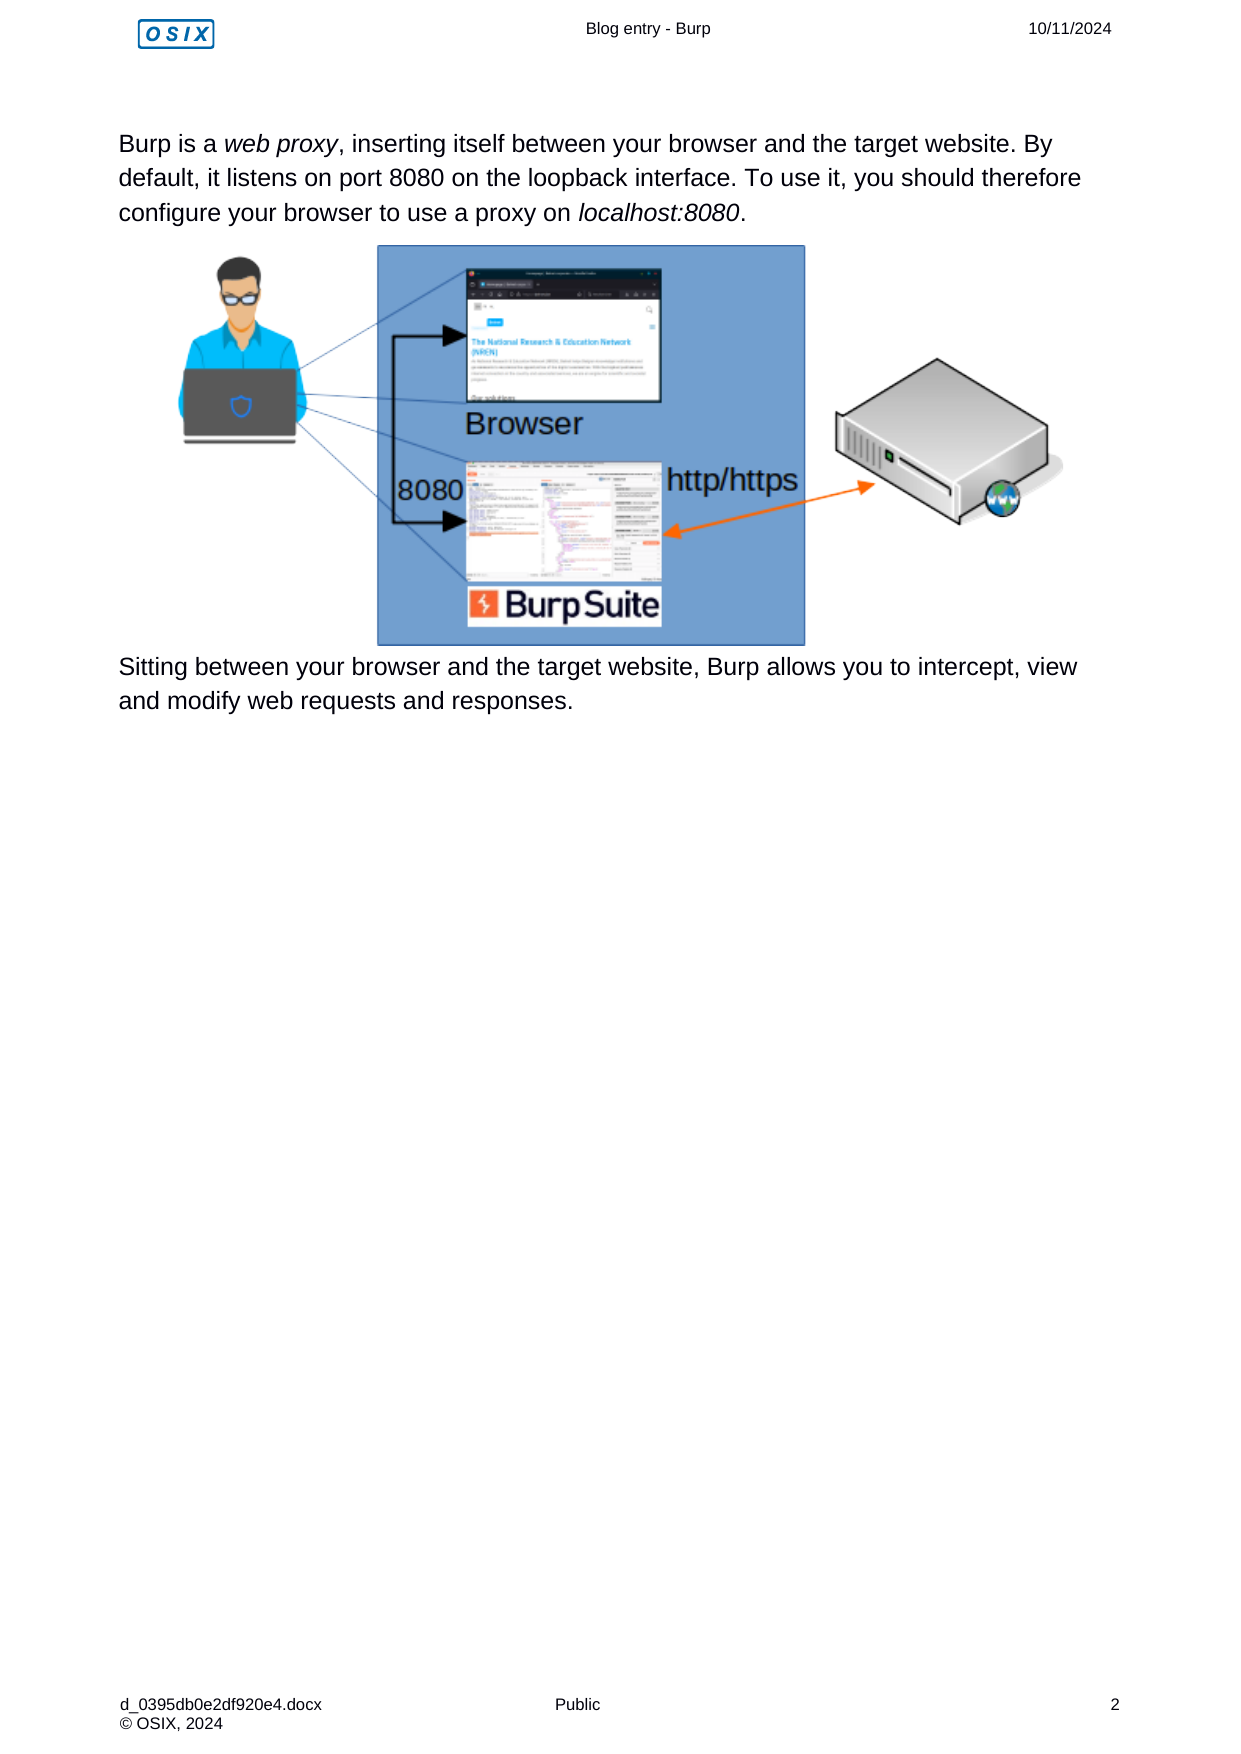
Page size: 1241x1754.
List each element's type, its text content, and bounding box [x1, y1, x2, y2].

picture [177, 245, 1064, 646]
picture [137, 19, 215, 49]
text Burp is a web proxy, inserting itself between your browser and the target website. By default, it listens on port 8080 on the loopback interface. To use it, you should therefore configure your browser to use a proxy on localhost:8080. [118, 129, 1122, 227]
